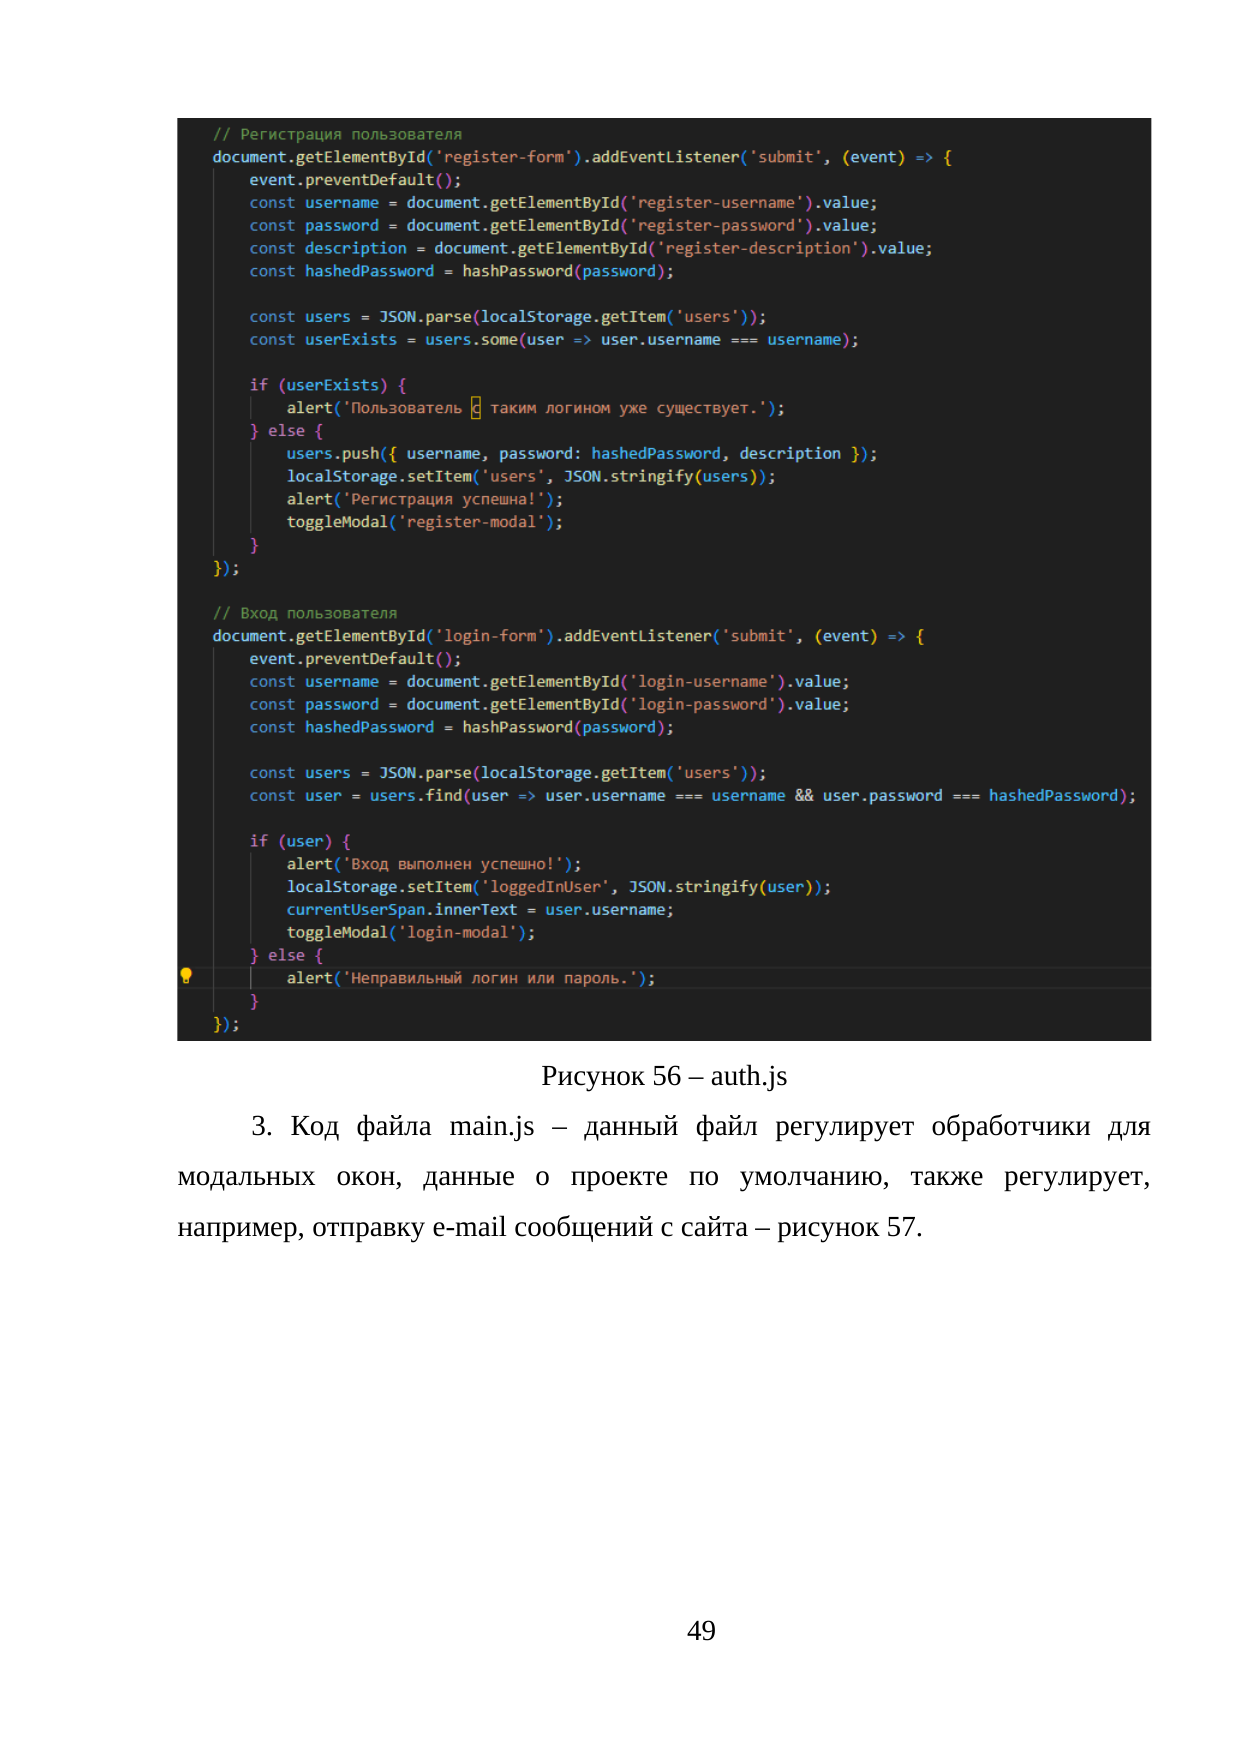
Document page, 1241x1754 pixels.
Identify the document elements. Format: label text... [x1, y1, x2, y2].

picture [177, 118, 1152, 1041]
text 3. Код файла main.js – данный файл регулирует обработчики для модальных окон, данные о проекте по умолчанию, также регулирует, например, отправку e-mail сообщений с сайта – рисунок 57. [177, 1108, 1152, 1242]
text Рисунок 56 – auth.js [177, 1058, 1152, 1091]
